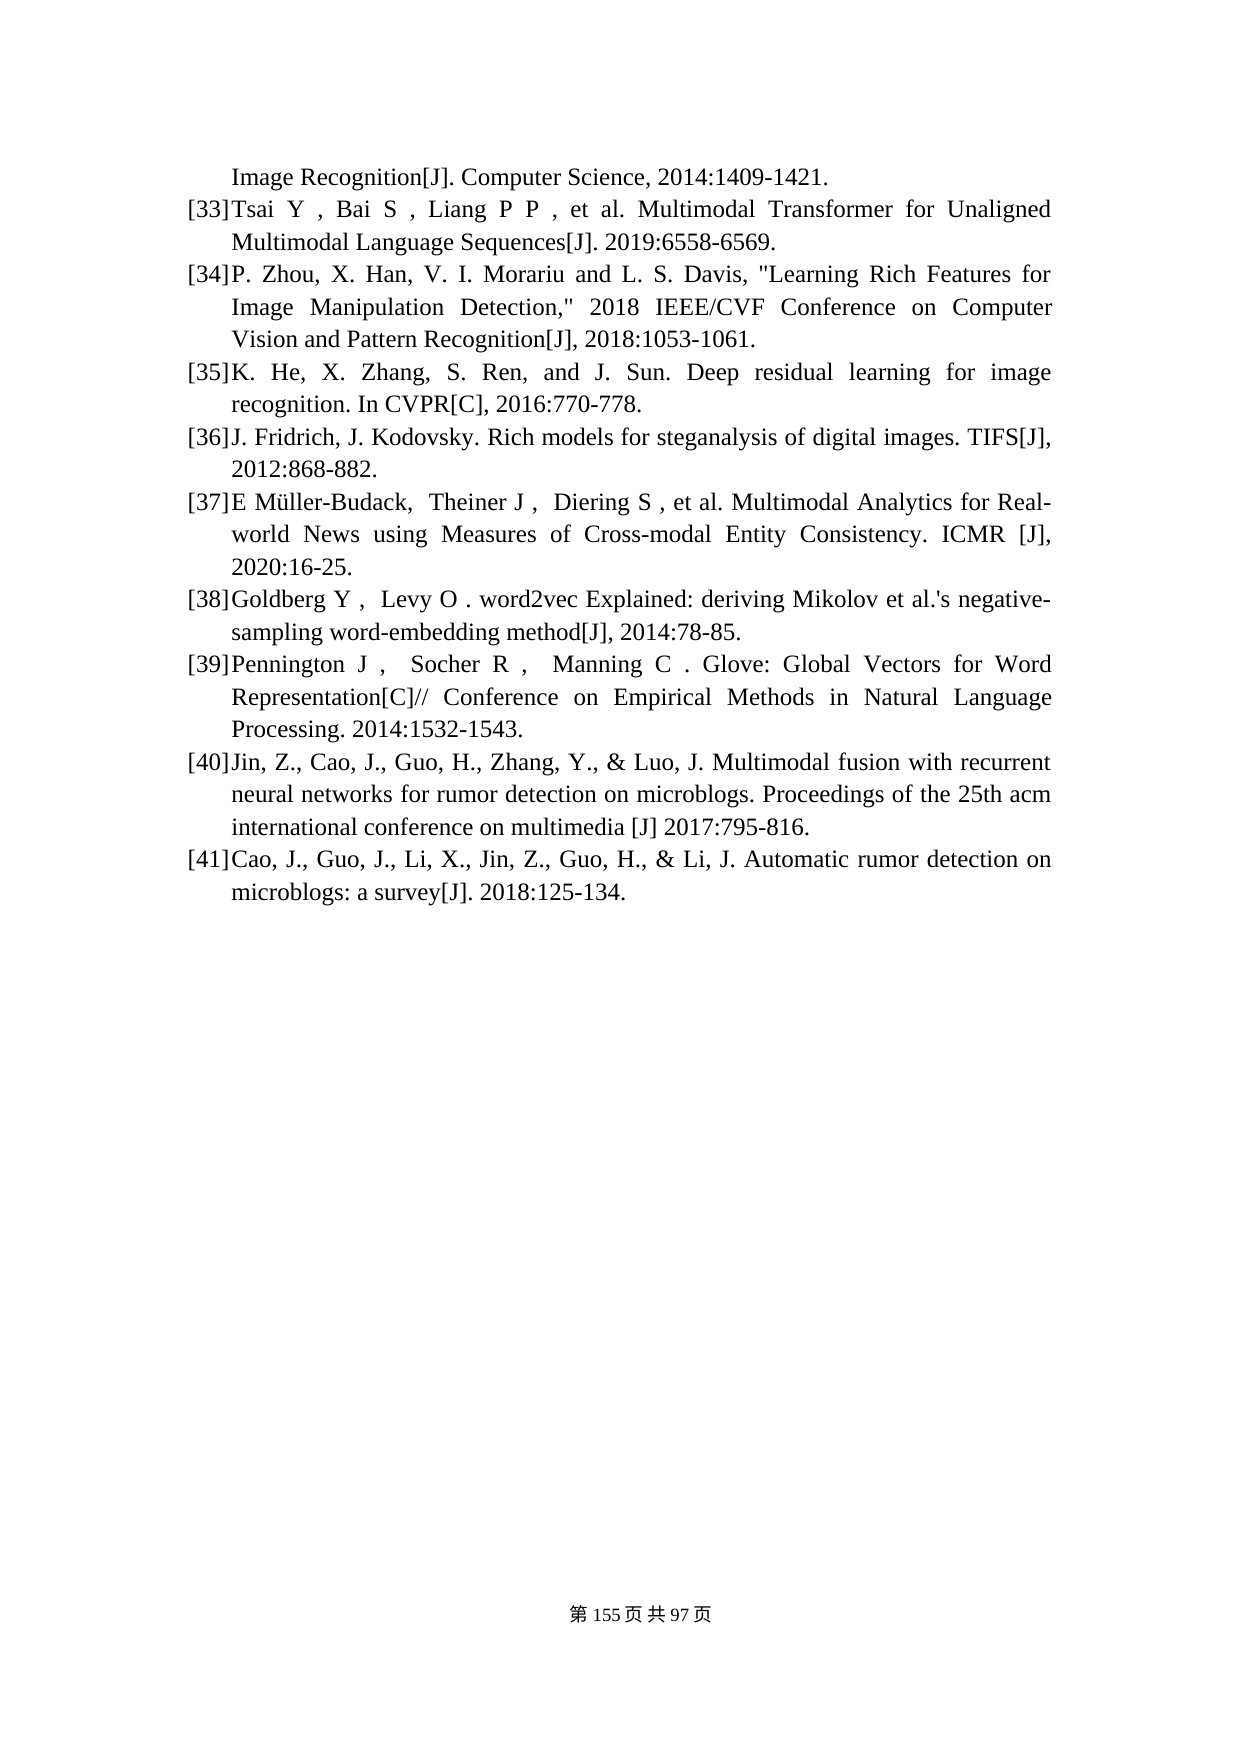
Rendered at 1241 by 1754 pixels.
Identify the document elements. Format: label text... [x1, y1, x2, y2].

list Jin, Z., Cao, J., Guo, H., Zhang, Y., & Luo, J. Multimodal fusion with recurrent neural networks for rumor detection on microblogs. Proceedings of the 25th acm international conference on multimedia [J] 2017:795-816. [187, 745, 1053, 842]
list P. Zhou, X. Han, V. I. Morariu and L. S. Davis, "Learning Rich Features for Image Manipulation Detection," 2018 IEEE/CVF Conference on Computer Vision and Pattern Recognition[J], 2018:1053-1061. [187, 257, 1053, 355]
list K. He, X. Zhang, S. Ren, and J. Sun. Deep residual learning for image recognition. In CVPR[C], 2016:770-778. [187, 355, 1053, 420]
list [187, 160, 1053, 192]
list E Müller-Budack, Theiner J , Diering S , et al. Multimodal Analytics for Real-world News using Measures of Cross-modal Entity Consistency. ICMR [J], 2020:16-25. [187, 485, 1053, 582]
list J. Fridrich, J. Kodovsky. Rich models for steganalysis of digital images. TIFS[J], 2012:868-882. [187, 420, 1053, 485]
list Tsai Y , Bai S , Liang P P , et al. Multimodal Transformer for Unaligned Multimodal Language Sequences[J]. 2019:6558-6569. [187, 192, 1053, 257]
list Goldberg Y , Levy O . word2vec Explained: deriving Mikolov et al.'s negative-sampling word-embedding method[J], 2014:78-85. [187, 582, 1053, 647]
list Cao, J., Guo, J., Li, X., Jin, Z., Guo, H., & Li, J. Automatic rumor detection on microblogs: a survey[J]. 2018:125-134. [187, 842, 1053, 907]
list Pennington J , Socher R , Manning C . Glove: Global Vectors for Word Representation[C]// Conference on Empirical Methods in Natural Language Processing. 2014:1532-1543. [187, 647, 1053, 745]
